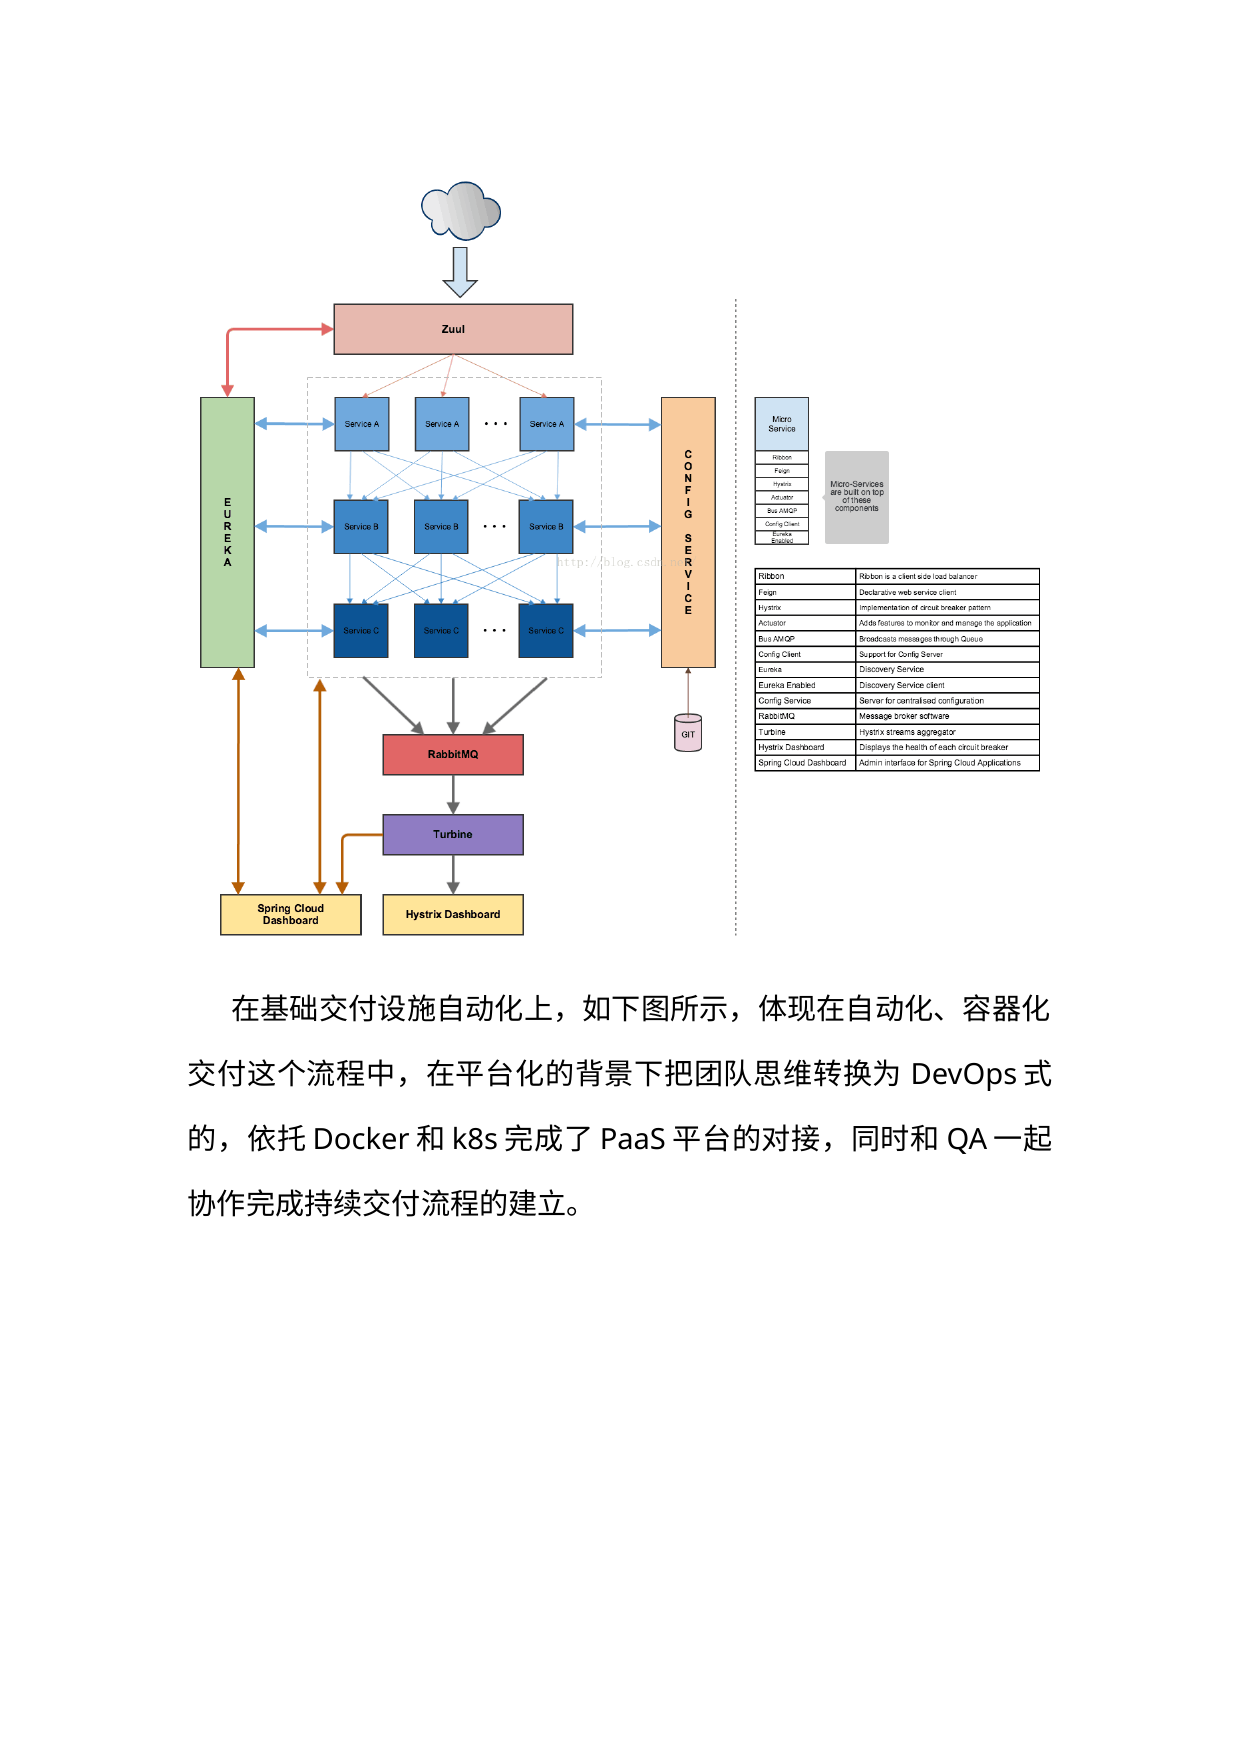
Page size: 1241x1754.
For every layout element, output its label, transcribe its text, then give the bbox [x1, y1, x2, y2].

text 在基础交付设施自动化上，如下图所示，体现在自动化、容器化交付这个流程中，在平台化的背景下把团队思维转换为DevOps式的，依托Docker和k8s完成了PaaS平台的对接，同时和QA一起协作完成持续交付流程的建立。 [187, 974, 1053, 1234]
